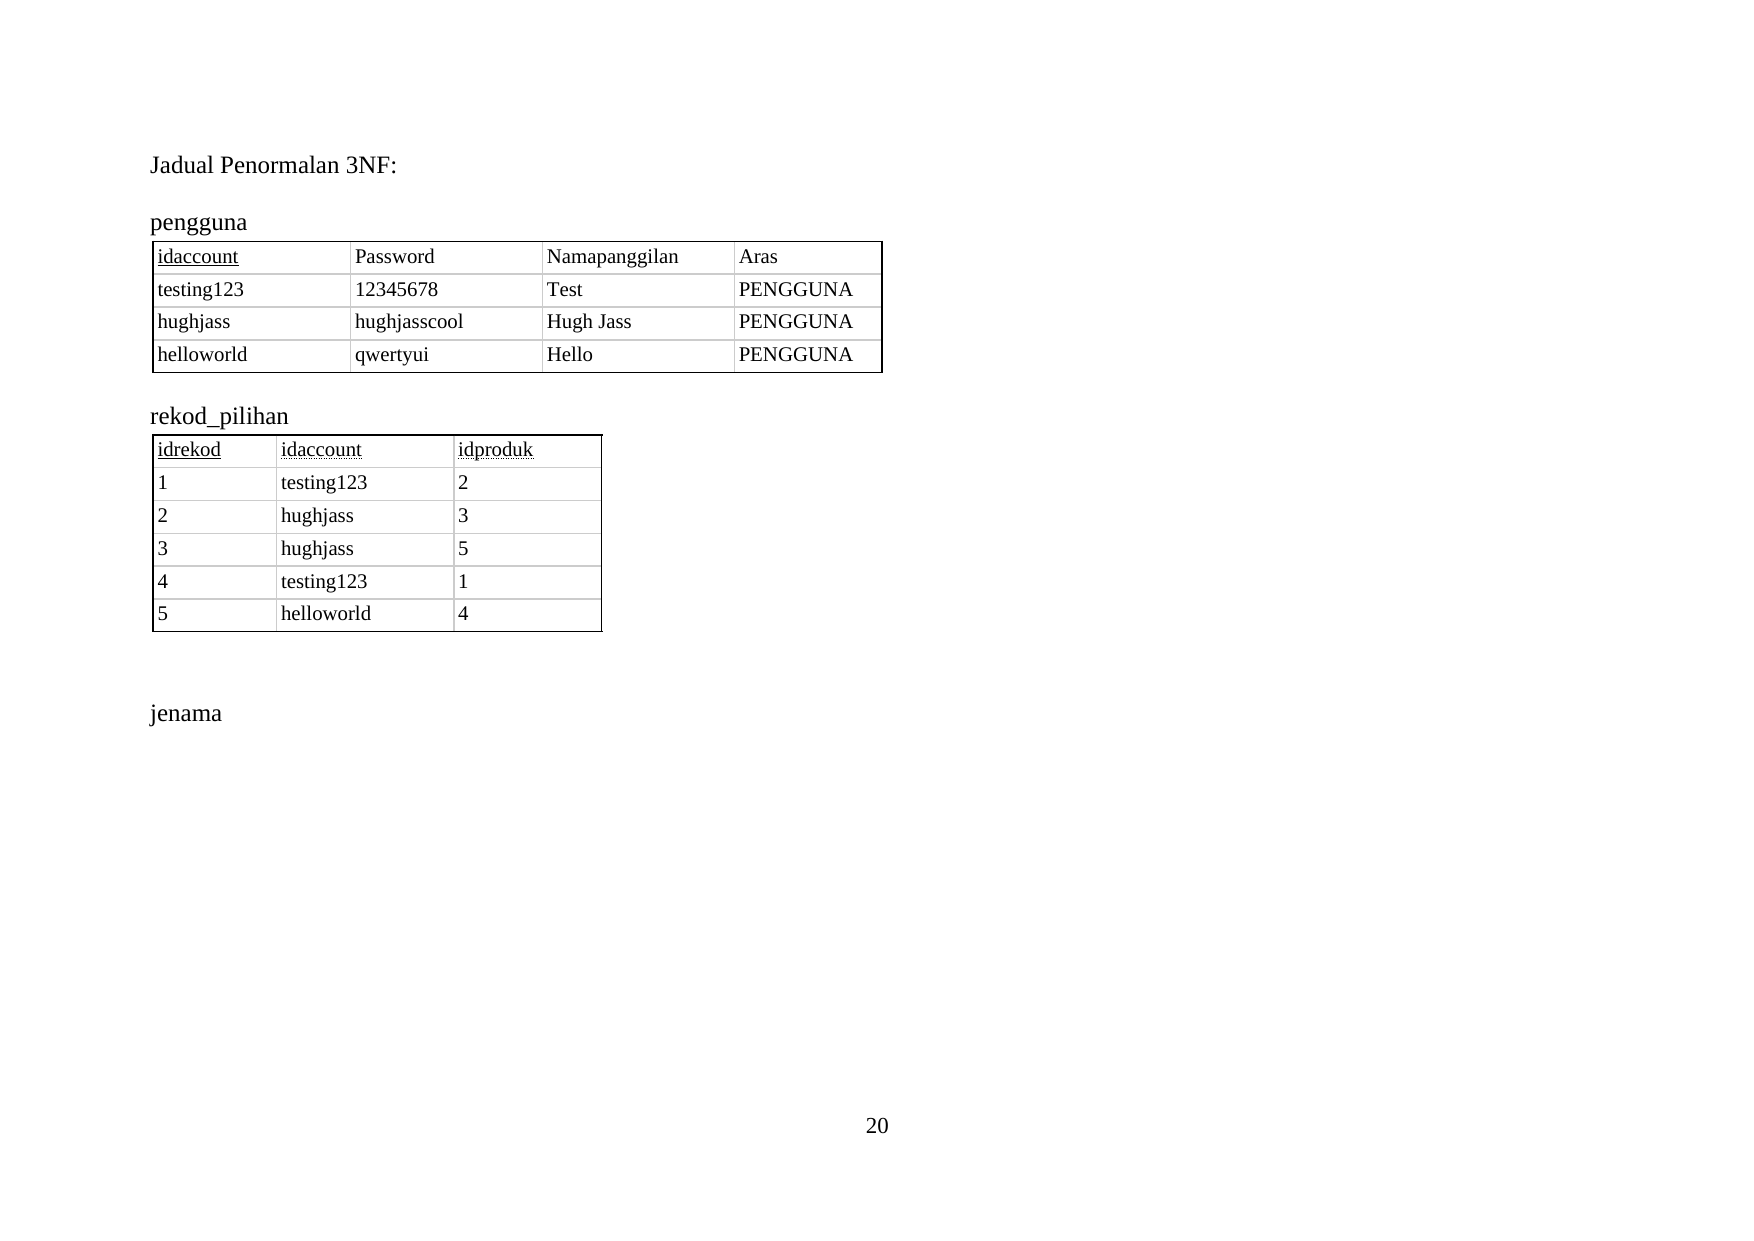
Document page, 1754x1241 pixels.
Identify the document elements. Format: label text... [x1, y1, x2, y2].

table_header Aras [735, 242, 881, 273]
table_cell 3 [455, 501, 601, 532]
table_cell hughjass [277, 534, 453, 565]
table_cell testing123 [277, 567, 453, 598]
table_cell 1 [154, 468, 276, 499]
table_header idrekod [154, 436, 276, 467]
table_cell 3 [154, 534, 276, 565]
text rekod_pilihan [150, 401, 853, 430]
text jenama [150, 698, 853, 727]
table_cell Hugh Jass [543, 308, 734, 339]
table_cell testing123 [277, 468, 453, 499]
table_cell 12345678 [351, 275, 542, 306]
table_header Namapanggilan [543, 242, 734, 273]
table_cell hughjass [154, 308, 350, 339]
table_cell 1 [455, 567, 601, 598]
table_header Password [351, 242, 542, 273]
table_cell qwertyui [351, 341, 542, 372]
table_cell Test [543, 275, 734, 306]
text Jadual Penormalan 3NF: [150, 150, 1604, 179]
table_cell PENGGUNA [735, 308, 881, 339]
table_header idaccount [154, 242, 350, 273]
table_cell 4 [154, 567, 276, 598]
table_cell hughjass [277, 501, 453, 532]
table_cell 5 [455, 534, 601, 565]
table_cell testing123 [154, 275, 350, 306]
table_cell helloworld [277, 600, 453, 631]
table_cell 4 [455, 600, 601, 631]
table_cell PENGGUNA [735, 341, 881, 372]
table_cell Hello [543, 341, 734, 372]
table_cell PENGGUNA [735, 275, 881, 306]
table_cell 5 [154, 600, 276, 631]
table_header idaccount [277, 436, 453, 467]
text pengguna [150, 207, 1604, 236]
table_header idproduk [455, 436, 601, 467]
table_cell 2 [154, 501, 276, 532]
table_cell hughjasscool [351, 308, 542, 339]
table_cell 2 [455, 468, 601, 499]
table_cell helloworld [154, 341, 350, 372]
